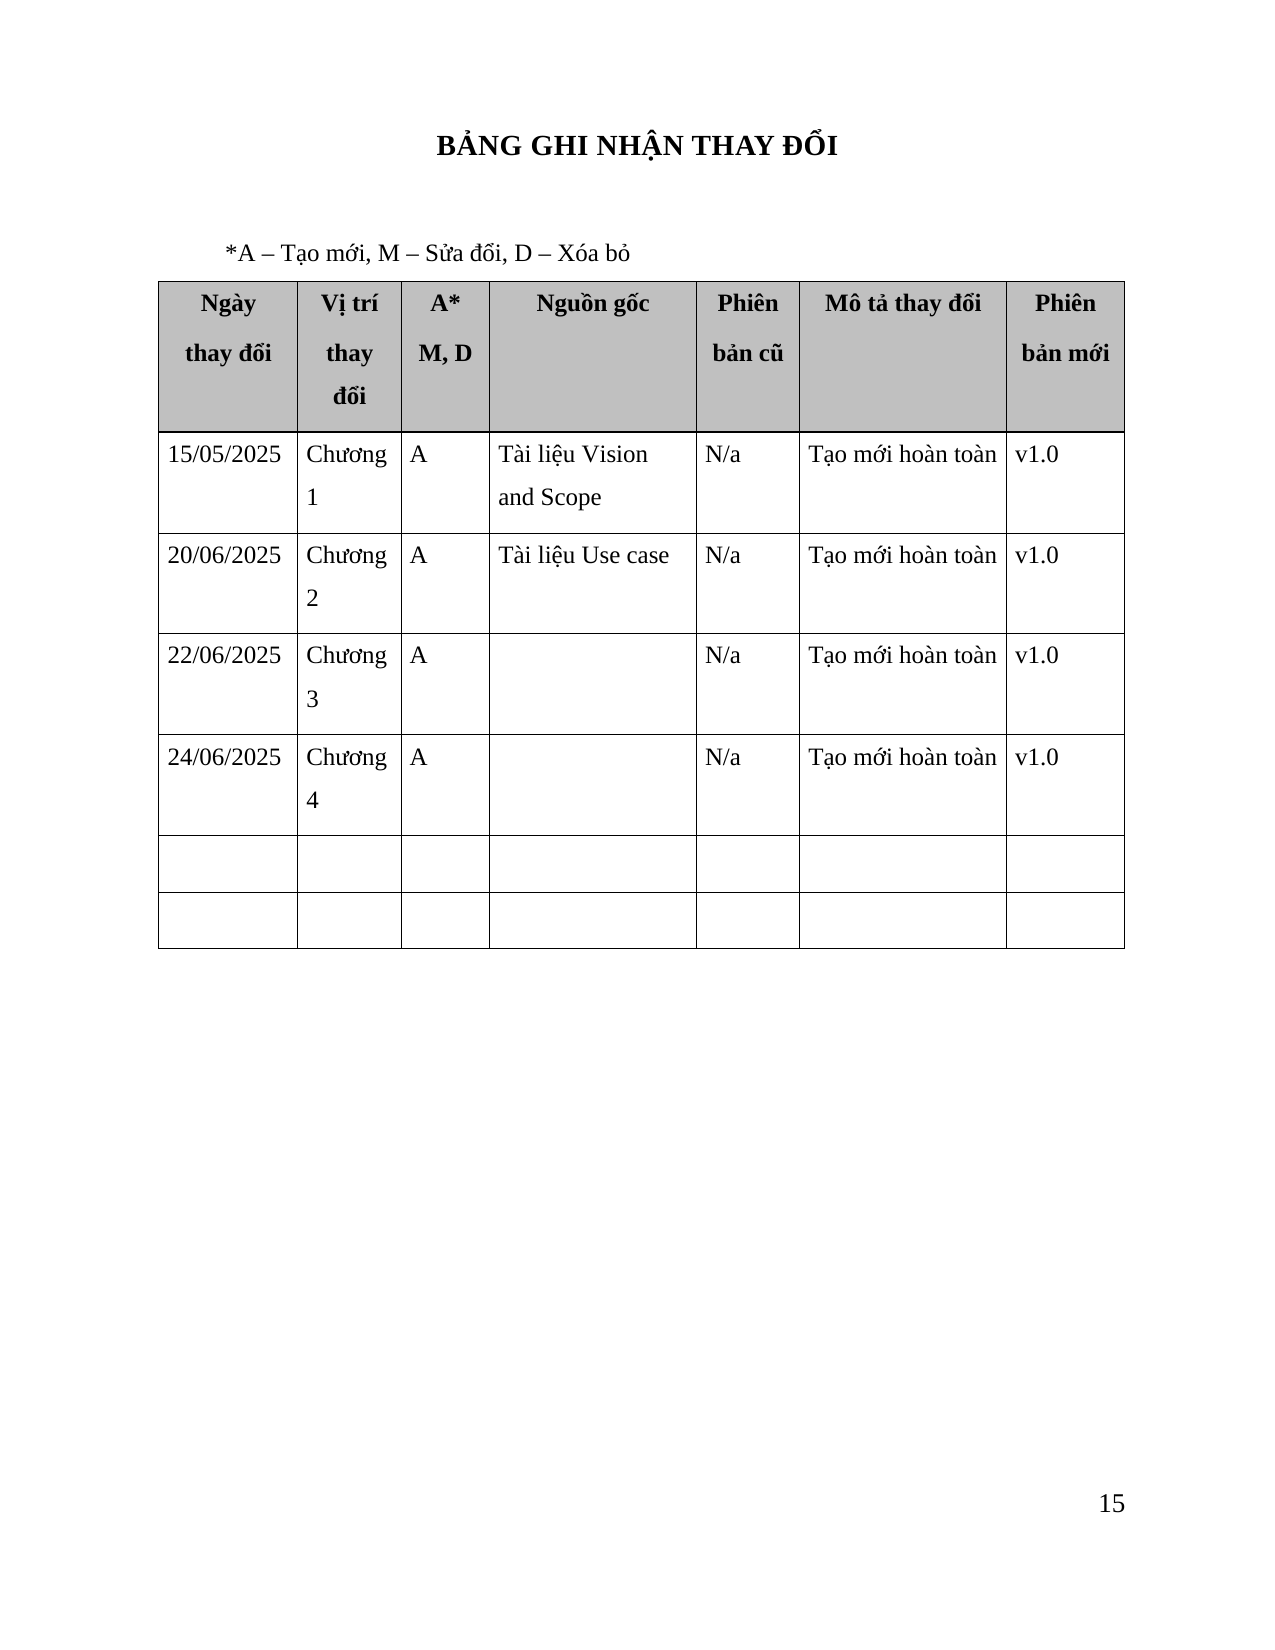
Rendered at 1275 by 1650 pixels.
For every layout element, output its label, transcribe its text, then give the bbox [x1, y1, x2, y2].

table_cell Chương 2 [298, 534, 401, 633]
table_header Phiên bản cũ [697, 282, 799, 431]
table_header Nguồn gốc [490, 282, 696, 431]
table_cell [402, 893, 489, 948]
table_cell v1.0 [1007, 433, 1124, 532]
table_cell Chương 1 [298, 433, 401, 532]
table_cell A [402, 534, 489, 633]
table_cell Tài liệu Vision and Scope [490, 433, 696, 532]
table_header Phiên bản mới [1007, 282, 1124, 431]
table_header Vị trí thay đổi [298, 282, 401, 431]
table_header A* M, D [402, 282, 489, 431]
table_cell Tạo mới hoàn toàn [800, 634, 1006, 734]
table_cell [298, 836, 401, 892]
table_cell [1007, 836, 1124, 892]
table_cell [697, 836, 799, 892]
table_cell N/a [697, 534, 799, 633]
text *A – Tạo mới, M – Sửa đổi, D – Xóa bỏ [150, 238, 1125, 267]
table_cell [402, 836, 489, 892]
text BẢNG GHI NHẬN THAY ĐỔI [150, 128, 1125, 162]
table_cell Tạo mới hoàn toàn [800, 433, 1006, 532]
table_cell N/a [697, 634, 799, 734]
table_cell [800, 836, 1006, 892]
table_cell [490, 836, 696, 892]
table_header Ngày thay đổi [159, 282, 297, 431]
table_cell 24/06/2025 [159, 735, 297, 835]
table_cell N/a [697, 735, 799, 835]
table_cell 22/06/2025 [159, 634, 297, 734]
table_cell [800, 893, 1006, 948]
table_cell v1.0 [1007, 735, 1124, 835]
table_cell A [402, 634, 489, 734]
table_cell A [402, 433, 489, 532]
table_cell Chương 4 [298, 735, 401, 835]
table_cell Tạo mới hoàn toàn [800, 534, 1006, 633]
table_cell Chương 3 [298, 634, 401, 734]
table_cell 20/06/2025 [159, 534, 297, 633]
table_cell N/a [697, 433, 799, 532]
table_cell Tạo mới hoàn toàn [800, 735, 1006, 835]
table_cell [697, 893, 799, 948]
table_header Mô tả thay đổi [800, 282, 1006, 431]
table_cell 15/05/2025 [159, 433, 297, 532]
table_cell [490, 634, 696, 734]
table_cell [159, 893, 297, 948]
table_cell v1.0 [1007, 534, 1124, 633]
table_cell [298, 893, 401, 948]
table_cell Tài liệu Use case [490, 534, 696, 633]
table_cell [159, 836, 297, 892]
table_cell [490, 893, 696, 948]
table_cell [1007, 893, 1124, 948]
table_cell A [402, 735, 489, 835]
table_cell v1.0 [1007, 634, 1124, 734]
table_cell [490, 735, 696, 835]
